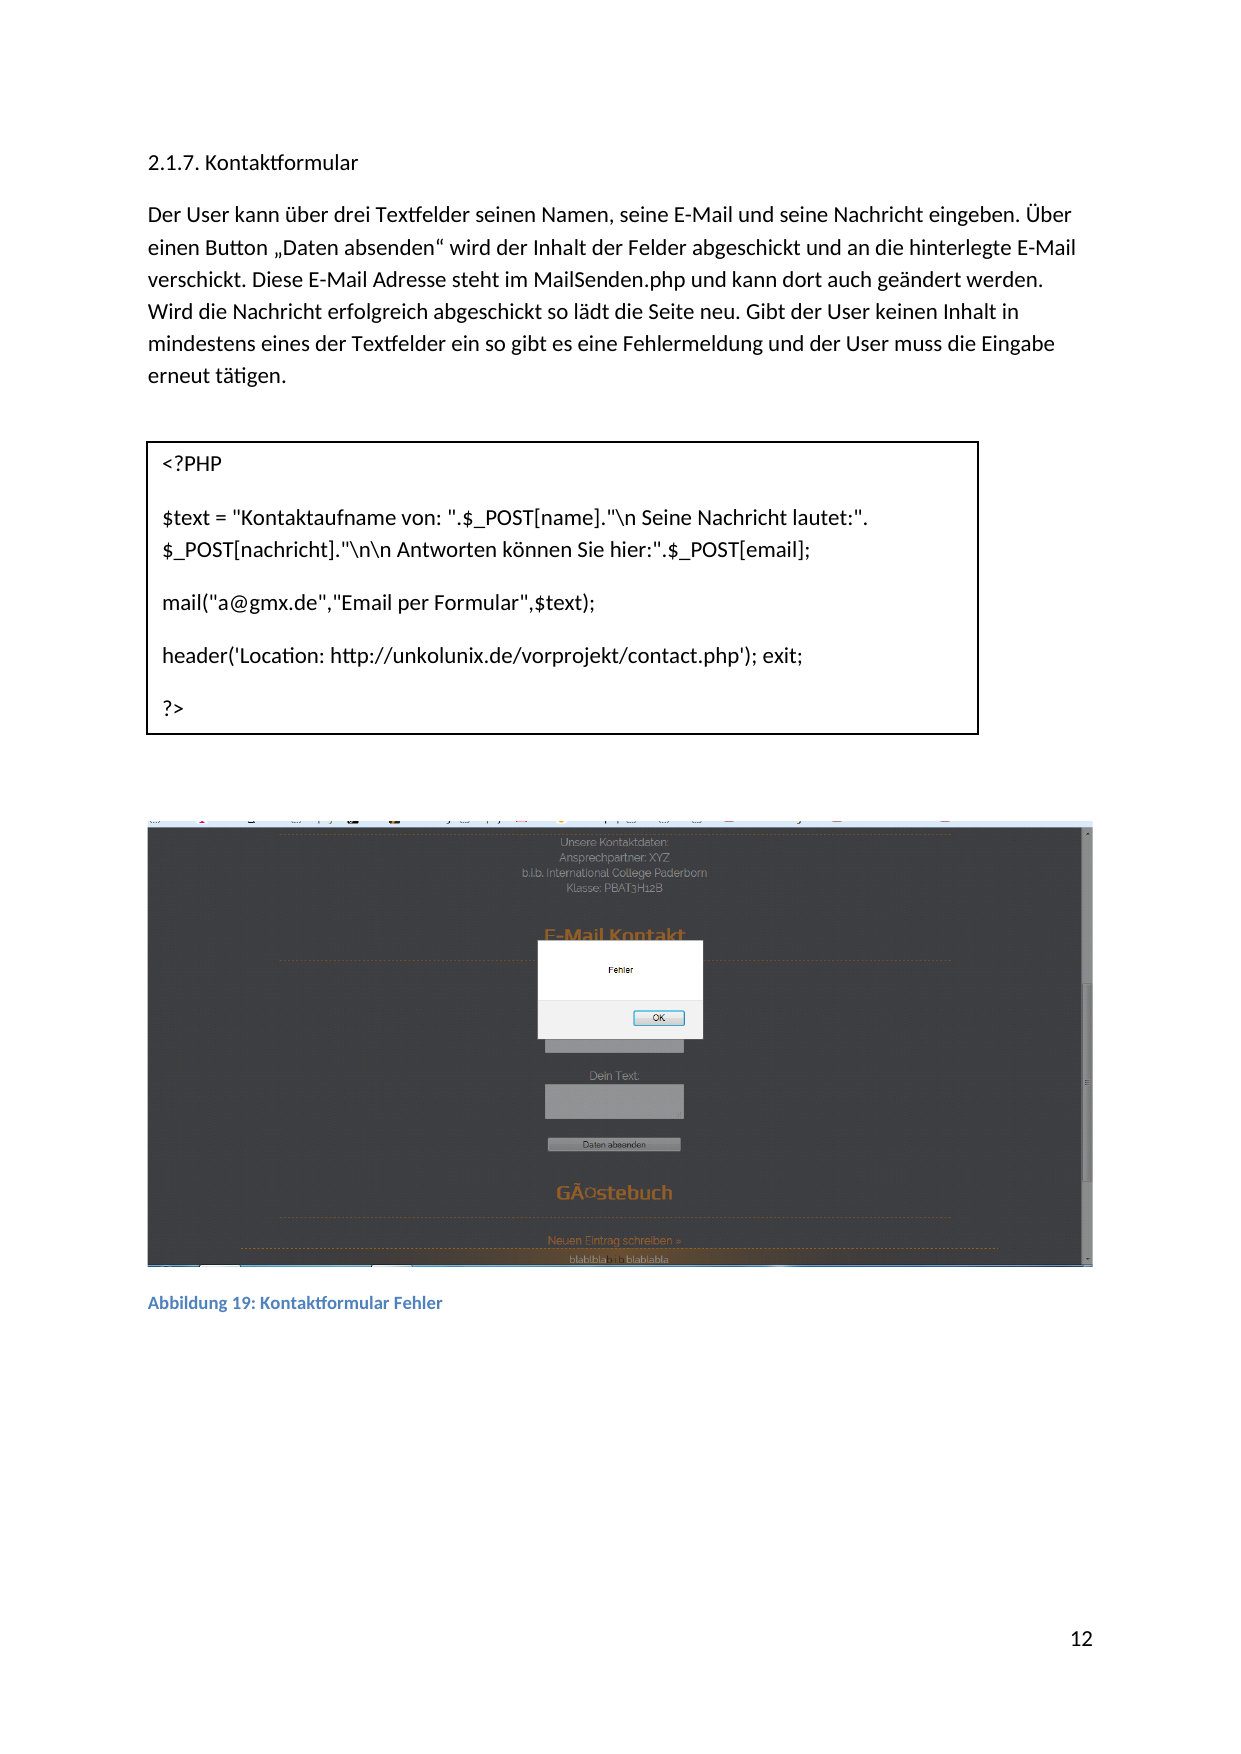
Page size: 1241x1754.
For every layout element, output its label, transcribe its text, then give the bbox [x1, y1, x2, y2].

text Abbildung 19: Kontaktformular Fehler [148, 1292, 1093, 1314]
picture [147, 821, 1093, 1267]
text Der User kann über drei Textfelder seinen Namen, seine E-Mail und seine Nachricht eingeben. Über einen Button „Daten absenden“ wird der Inhalt der Felder abgeschickt und an die hinterlegte E-Mail verschickt. Diese E-Mail Adresse steht im MailSenden.php und kann dort auch geändert werden. Wird die Nachricht erfolgreich abgeschickt so lädt die Seite neu. Gibt der User keinen Inhalt in mindestens eines der Textfelder ein so gibt es eine Fehlermeldung und der User muss die Eingabe erneut tätigen. [148, 201, 1093, 389]
text 2.1.7. Kontaktformular [148, 148, 1093, 176]
